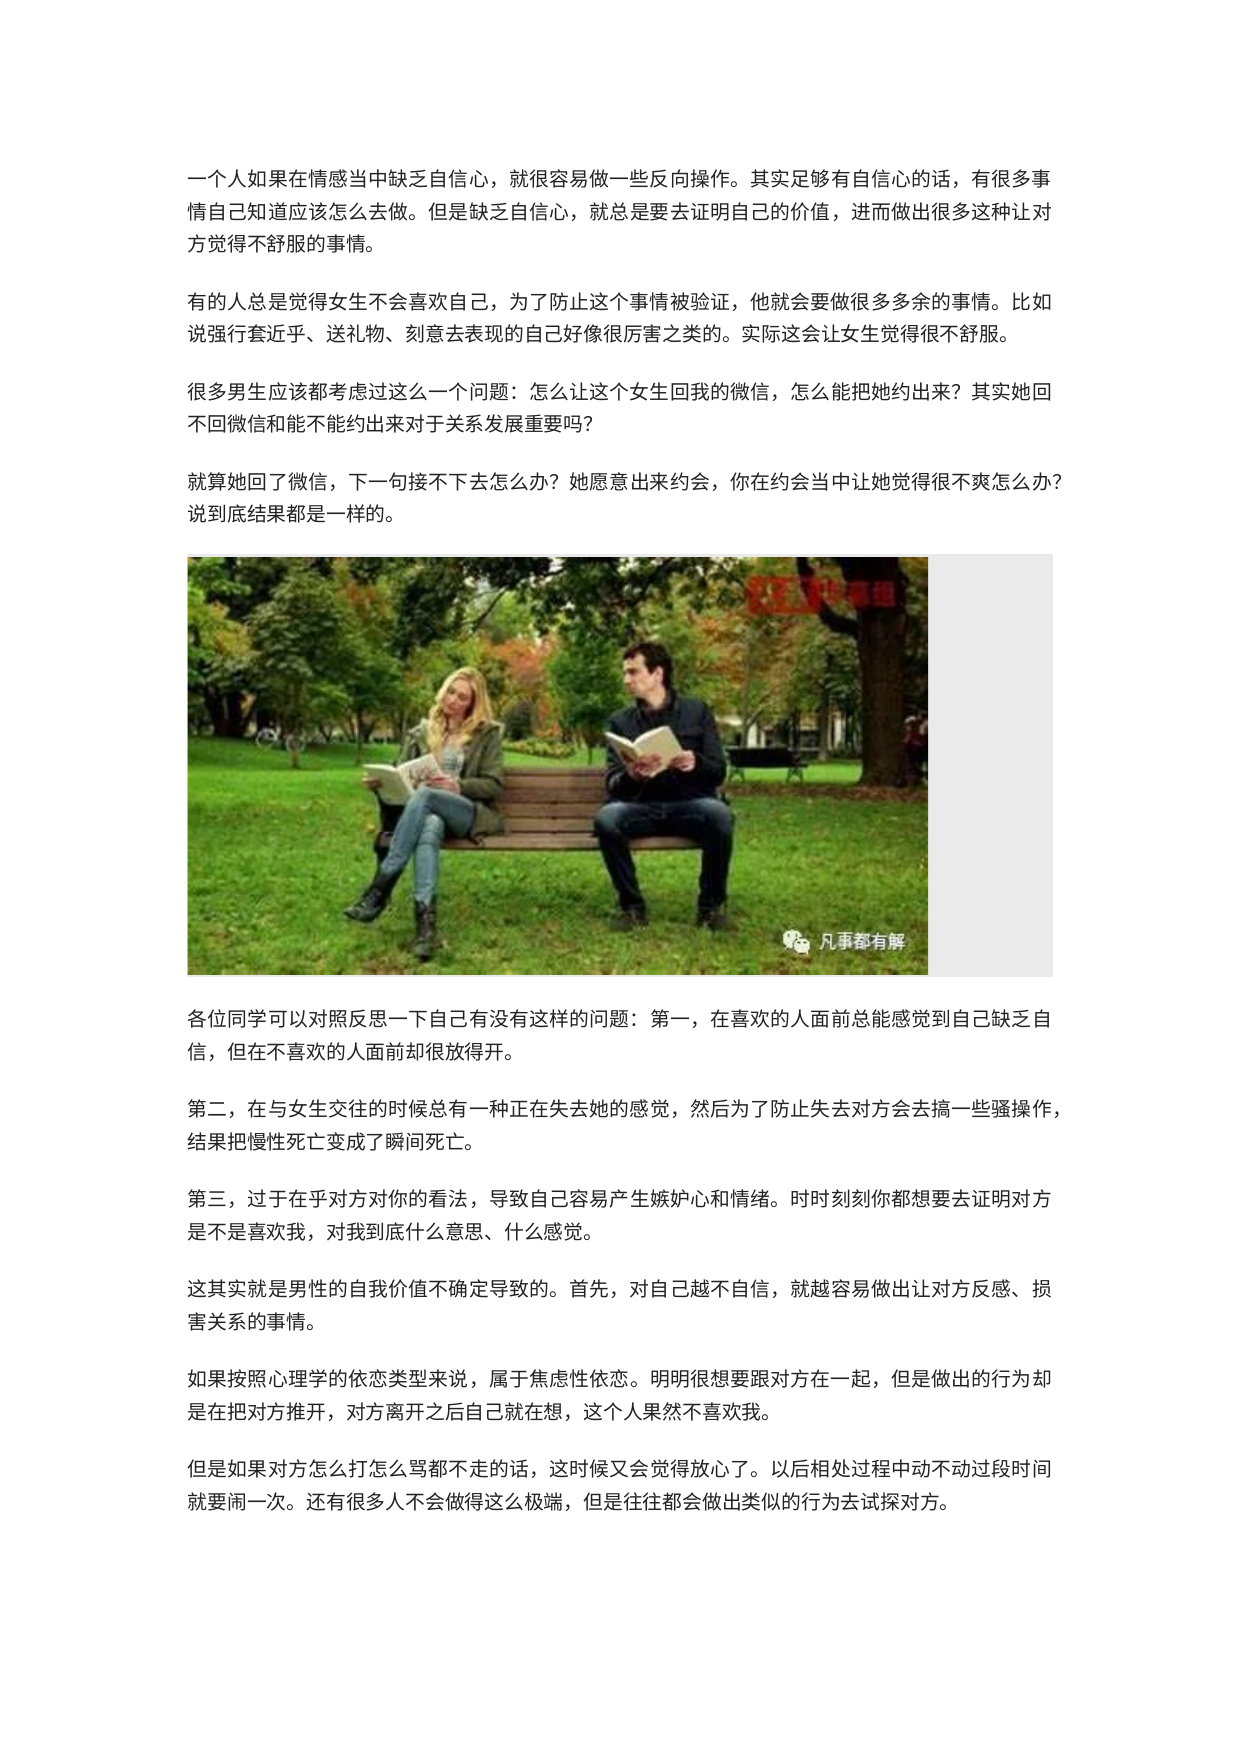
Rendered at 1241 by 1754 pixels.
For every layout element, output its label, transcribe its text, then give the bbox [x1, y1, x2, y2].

picture [187, 557, 929, 975]
text 一个人如果在情感当中缺乏自信心，就很容易做一些反向操作。其实足够有自信心的话，有很多事情自己知道应该怎么去做。但是缺乏自信心，就总是要去证明自己的价值，进而做出很多这种让对方觉得不舒服的事情。 [187, 162, 1053, 259]
text 就算她回了微信，下一句接不下去怎么办？她愿意出来约会，你在约会当中让她觉得很不爽怎么办？说到底结果都是一样的。 [187, 464, 1053, 529]
text 第三，过于在乎对方对你的看法，导致自己容易产生嫉妒心和情绪。时时刻刻你都想要去证明对方是不是喜欢我，对我到底什么意思、什么感觉。 [187, 1182, 1053, 1247]
text 但是如果对方怎么打怎么骂都不走的话，这时候又会觉得放心了。以后相处过程中动不动过段时间就要闹一次。还有很多人不会做得这么极端，但是往往都会做出类似的行为去试探对方。 [187, 1452, 1053, 1517]
text 各位同学可以对照反思一下自己有没有这样的问题：第一，在喜欢的人面前总能感觉到自己缺乏自信，但在不喜欢的人面前却很放得开。 [187, 1002, 1053, 1067]
text 这其实就是男性的自我价值不确定导致的。首先，对自己越不自信，就越容易做出让对方反感、损害关系的事情。 [187, 1272, 1053, 1337]
text 第二，在与女生交往的时候总有一种正在失去她的感觉，然后为了防止失去对方会去搞一些骚操作，结果把慢性死亡变成了瞬间死亡。 [187, 1092, 1053, 1157]
text 有的人总是觉得女生不会喜欢自己，为了防止这个事情被验证，他就会要做很多多余的事情。比如说强行套近乎、送礼物、刻意去表现的自己好像很厉害之类的。实际这会让女生觉得很不舒服。 [187, 284, 1053, 349]
text 如果按照心理学的依恋类型来说，属于焦虑性依恋。明明很想要跟对方在一起，但是做出的行为却是在把对方推开，对方离开之后自己就在想，这个人果然不喜欢我。 [187, 1362, 1053, 1427]
text 很多男生应该都考虑过这么一个问题：怎么让这个女生回我的微信，怎么能把她约出来？其实她回不回微信和能不能约出来对于关系发展重要吗？ [187, 374, 1053, 439]
